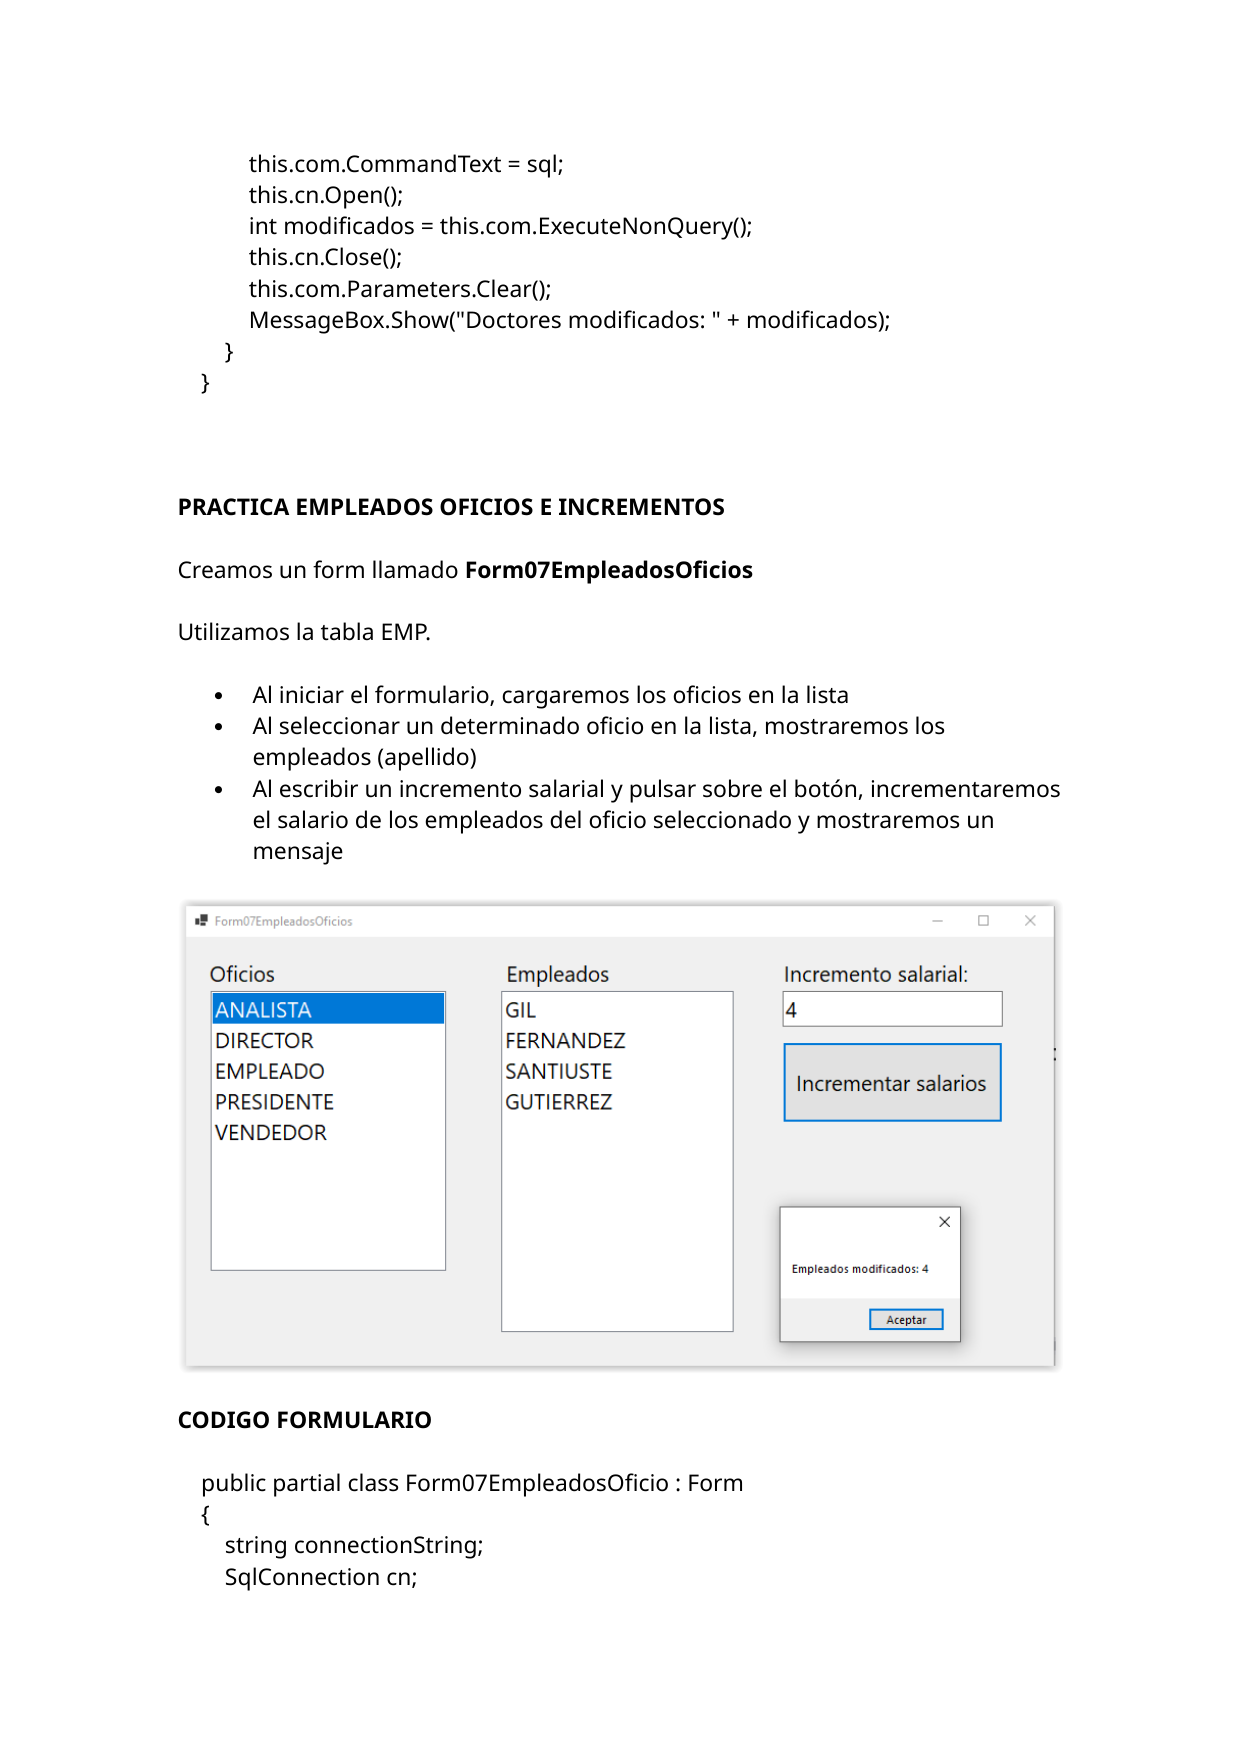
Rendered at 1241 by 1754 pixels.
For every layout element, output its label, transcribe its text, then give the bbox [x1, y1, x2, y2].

picture [177, 897, 1063, 1374]
text this.com.CommandText = sql; [177, 148, 1063, 179]
text this.com.Parameters.Clear(); [177, 273, 1063, 304]
text string connectionString; [177, 1529, 1063, 1561]
text MessageBox.Show("Doctores modificados: " + modificados); [177, 304, 1063, 335]
list Al iniciar el formulario, cargaremos los oficios en la lista [215, 679, 1063, 710]
text } [177, 366, 1063, 398]
text this.cn.Close(); [177, 241, 1063, 273]
text int modificados = this.com.ExecuteNonQuery(); [177, 210, 1063, 241]
text public partial class Form07EmpleadosOficio : Form [177, 1467, 1063, 1498]
text } [177, 335, 1063, 366]
text this.cn.Open(); [177, 179, 1063, 210]
text CODIGO FORMULARIO [177, 1404, 1063, 1436]
text Utilizamos la tabla EMP. [177, 616, 1063, 648]
list Al escribir un incremento salarial y pulsar sobre el botón, incrementaremos el salario de los empleados del oficio seleccionado y mostraremos un mensaje [215, 773, 1063, 866]
text PRACTICA EMPLEADOS OFICIOS E INCREMENTOS [177, 491, 1063, 523]
list Al seleccionar un determinado oficio en la lista, mostraremos los empleados (apellido) [215, 710, 1063, 773]
text SqlConnection cn; [177, 1561, 1063, 1592]
text Creamos un form llamado Form07EmpleadosOficios [177, 554, 1063, 585]
text { [177, 1498, 1063, 1529]
